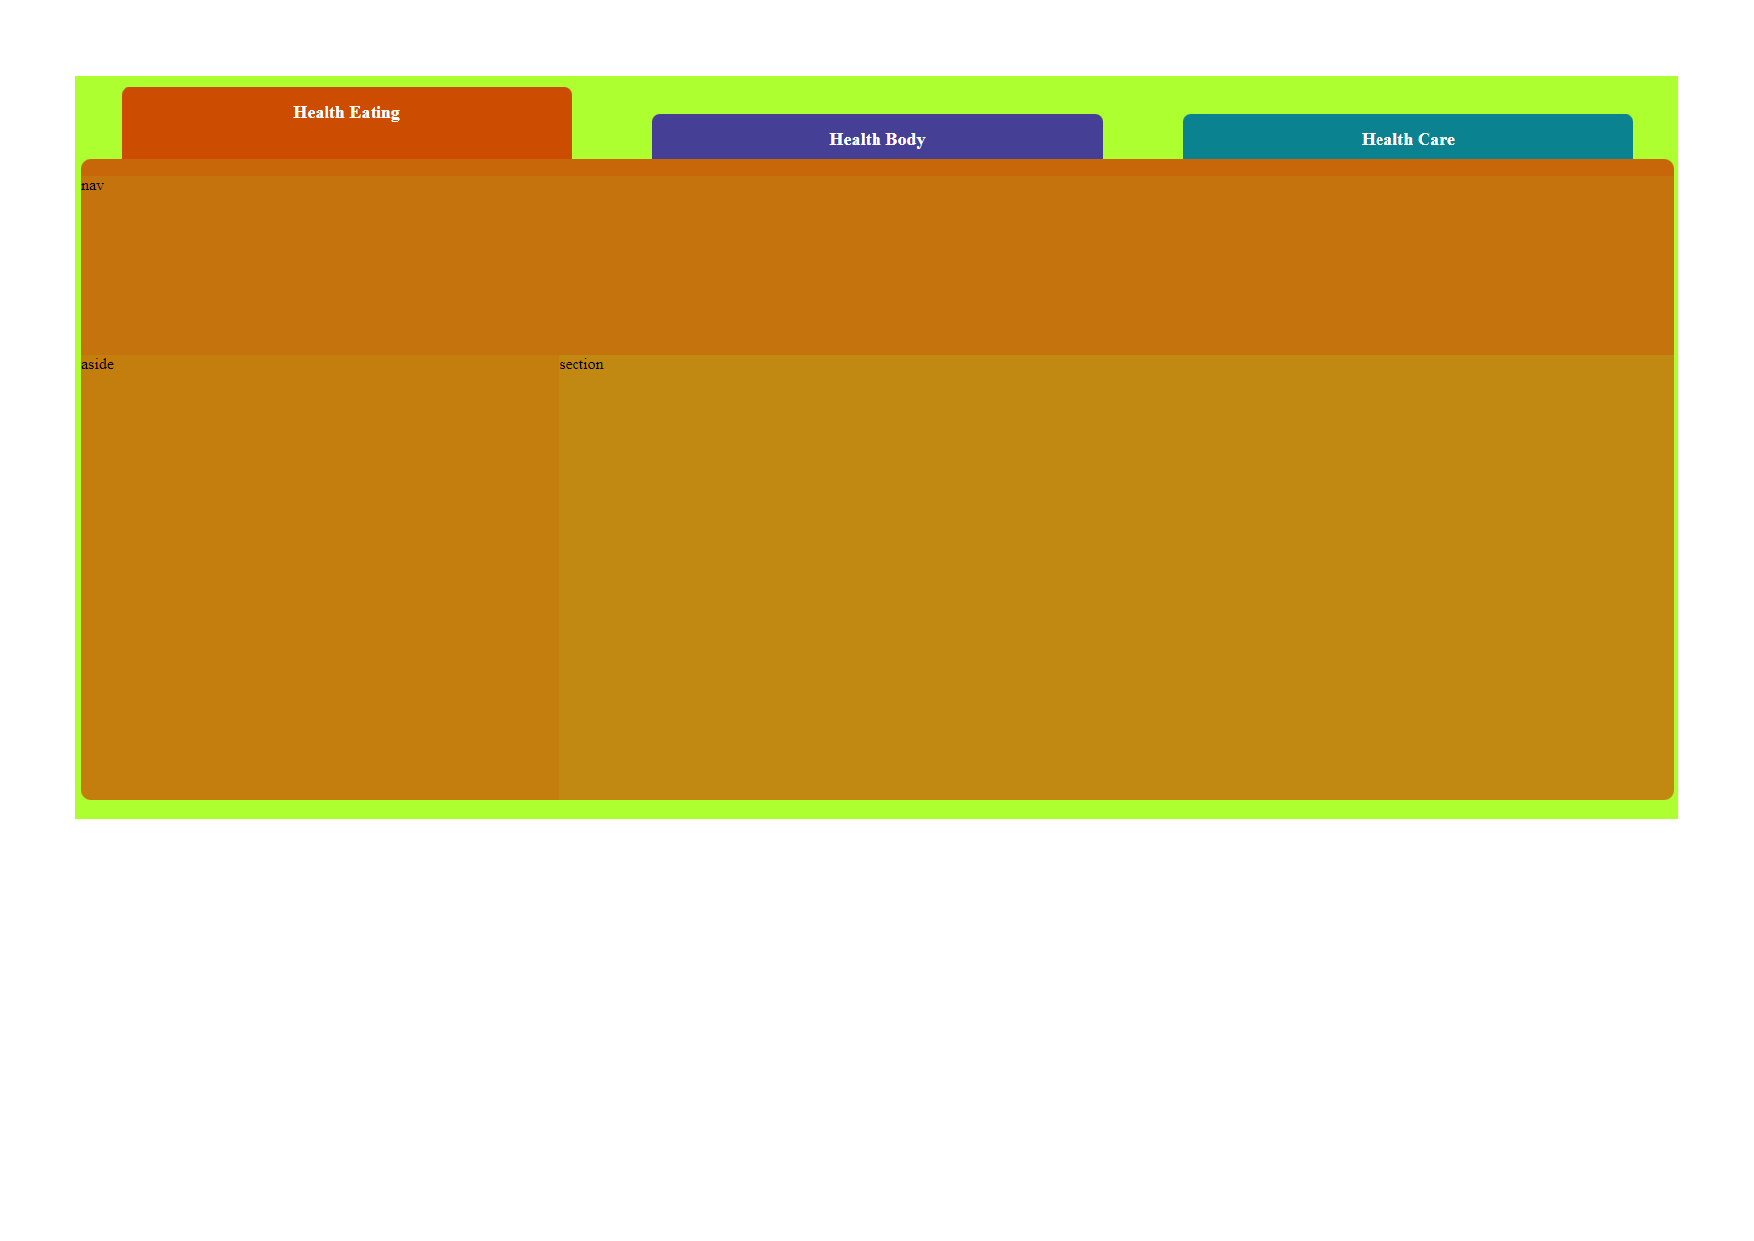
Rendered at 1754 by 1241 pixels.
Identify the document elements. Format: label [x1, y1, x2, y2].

picture [75, 76, 1679, 819]
